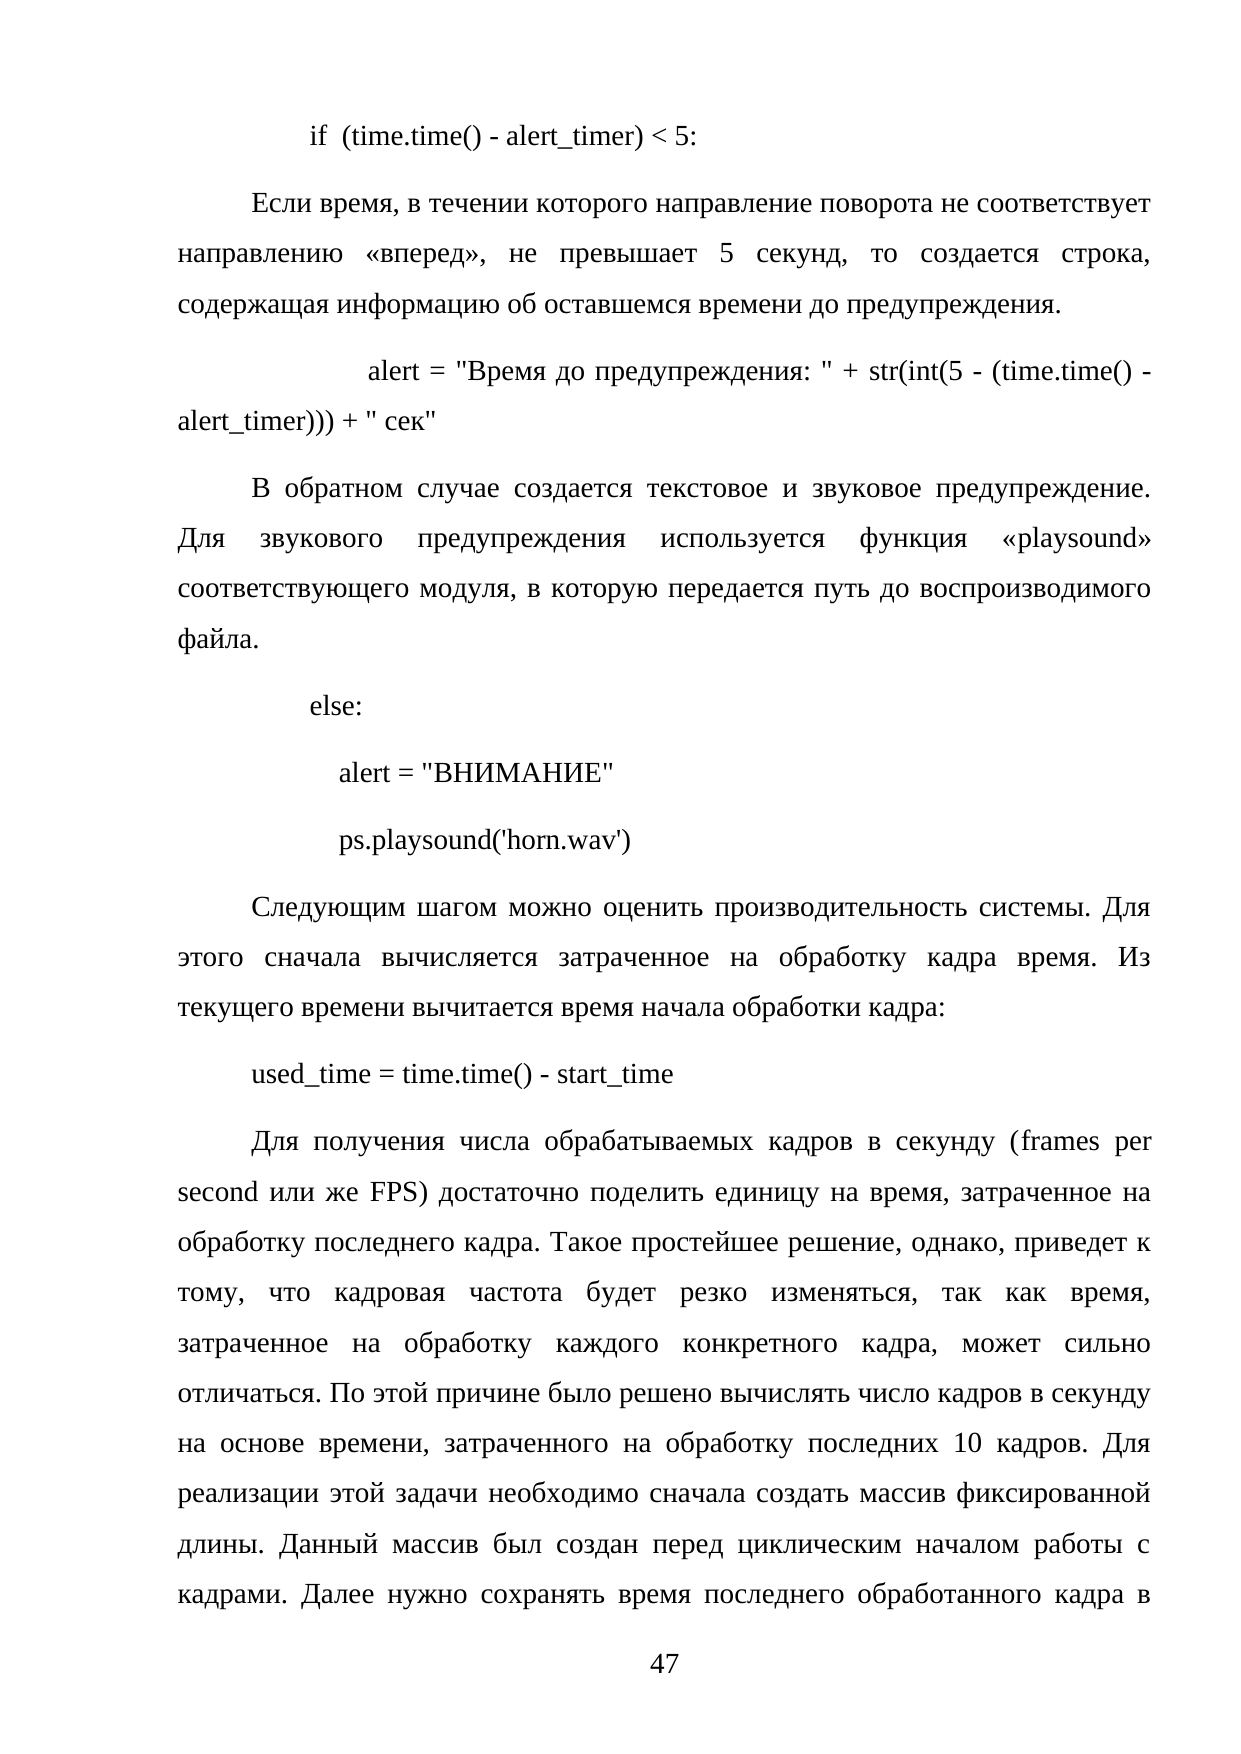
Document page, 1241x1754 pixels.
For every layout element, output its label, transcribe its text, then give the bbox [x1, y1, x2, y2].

text if (time.time() - alert_timer) < 5: [177, 118, 1152, 152]
text Если время, в течении которого направление поворота не соответствует направлению «вперед», не превышает 5 секунд, то создается строка, содержащая информацию об оставшемся времени до предупреждения. [177, 185, 1152, 319]
text В обратном случае создается текстовое и звуковое предупреждение. Для звукового предупреждения используется функция «playsound» соответствующего модуля, в которую передается путь до воспроизводимого файла. [177, 470, 1152, 654]
text alert = "Время до предупреждения: " + str(int(5 - (time.time() - alert_timer))) + " сек" [177, 353, 1152, 437]
text ps.playsound('horn.wav') [177, 822, 1152, 855]
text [177, 1123, 1152, 1610]
text Следующим шагом можно оценить производительность системы. Для этого сначала вычисляется затраченное на обработку кадра время. Из текущего времени вычитается время начала обработки кадра: [177, 889, 1152, 1023]
text alert = "ВНИМАНИЕ" [177, 755, 1152, 788]
text else: [177, 688, 1152, 721]
text used_time = time.time() - start_time [177, 1056, 1152, 1090]
